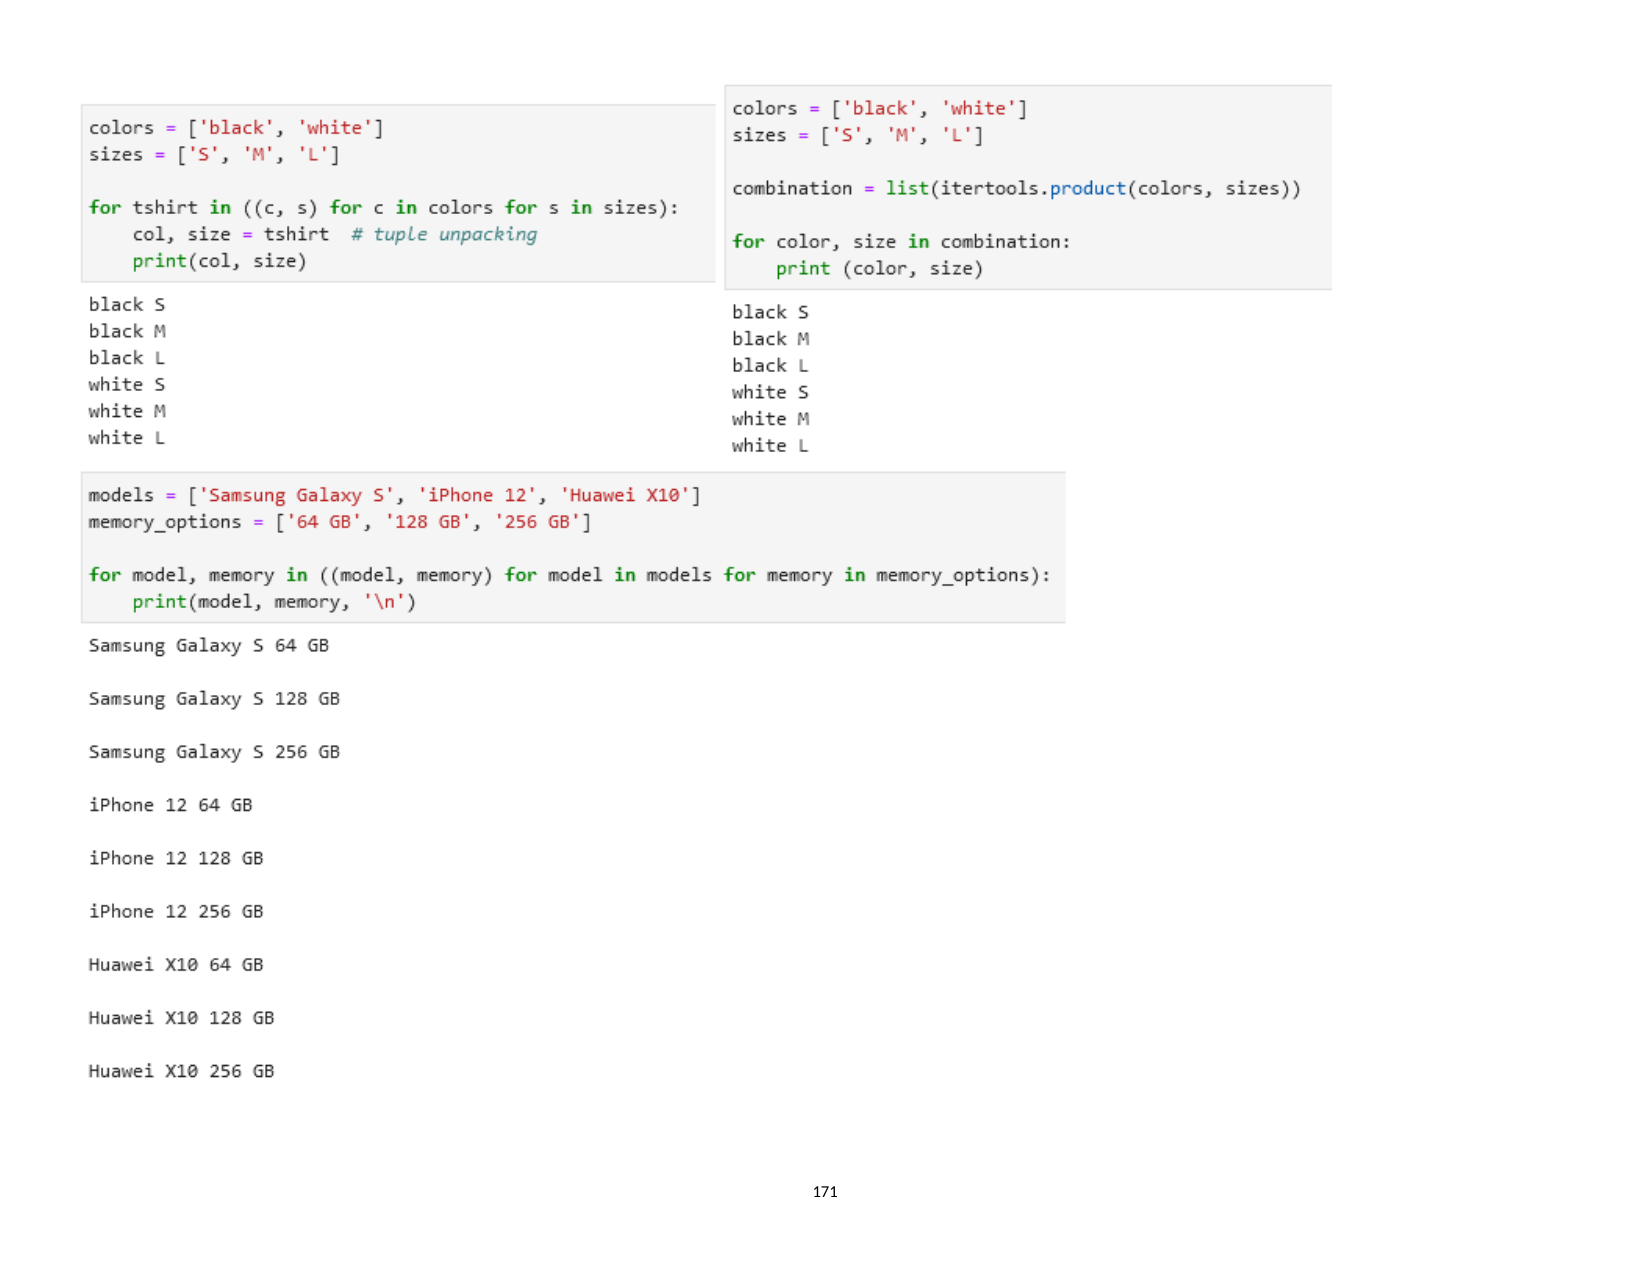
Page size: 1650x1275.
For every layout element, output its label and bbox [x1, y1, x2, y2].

picture [721, 75, 1332, 463]
picture [75, 464, 1066, 1101]
picture [75, 95, 716, 463]
